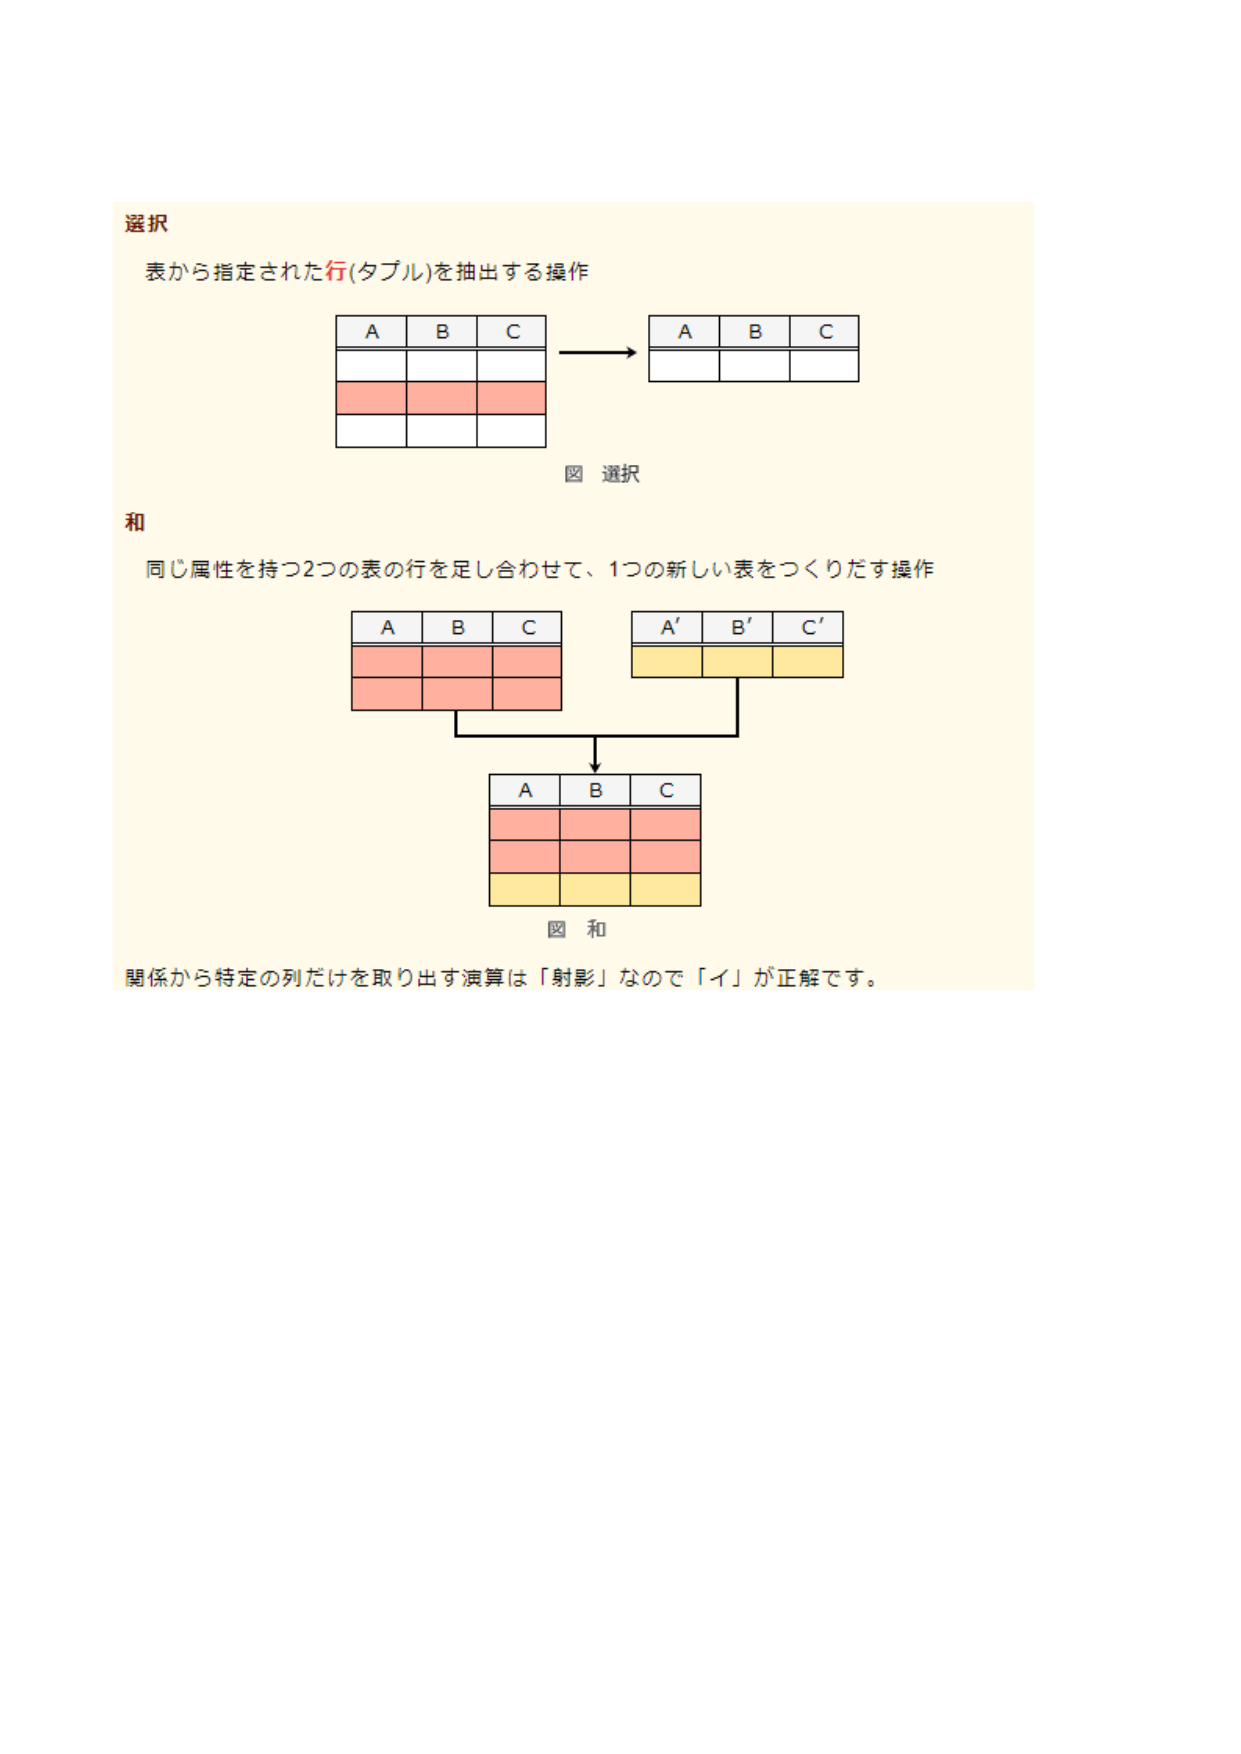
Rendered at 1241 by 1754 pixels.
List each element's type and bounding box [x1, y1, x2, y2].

picture [112, 202, 1035, 990]
